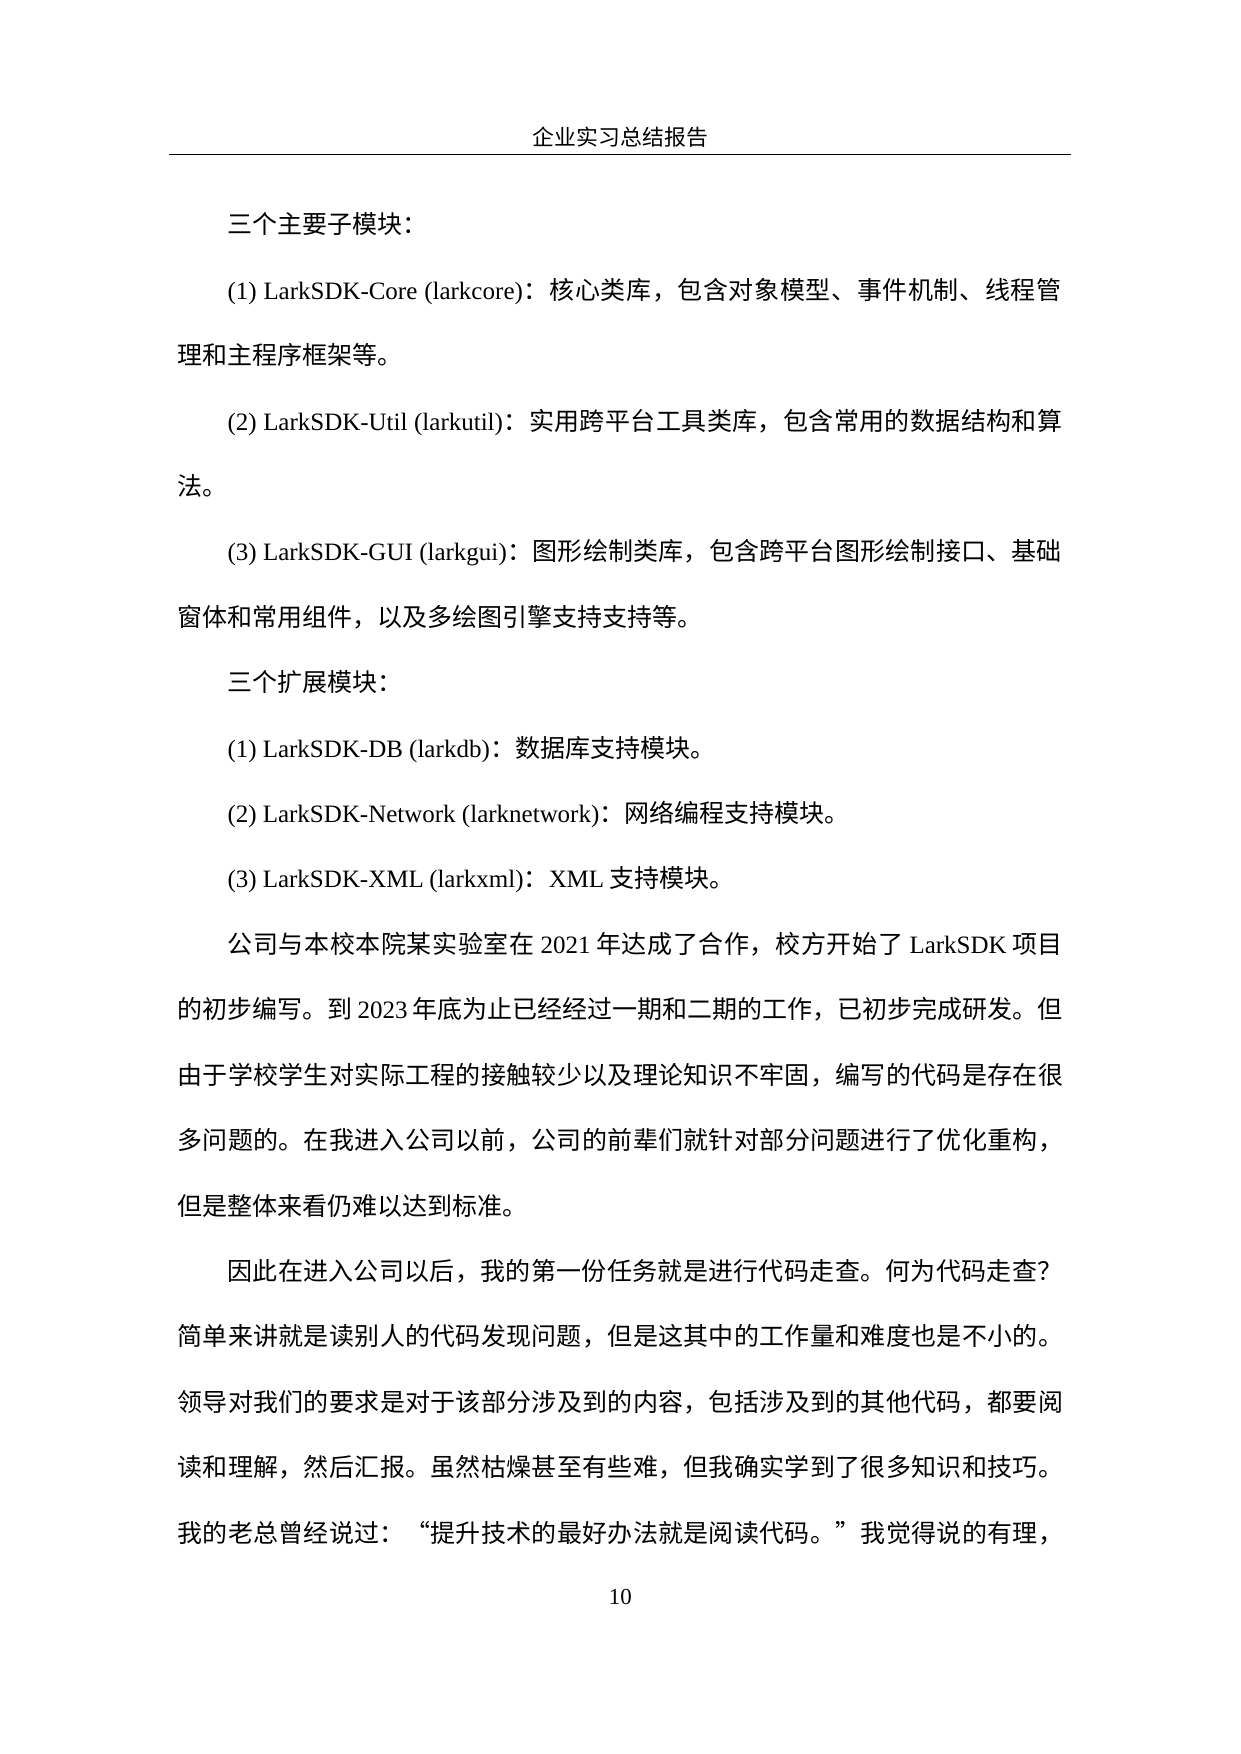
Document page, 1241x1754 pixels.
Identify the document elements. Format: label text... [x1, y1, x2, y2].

text (1) LarkSDK-Core (larkcore)：核心类库，包含对象模型、事件机制、线程管理和主程序框架等。 [177, 256, 1063, 386]
text 公司与本校本院某实验室在2021年达成了合作，校方开始了LarkSDK项目的初步编写。到2023年底为止已经经过一期和二期的工作，已初步完成研发。但由于学校学生对实际工程的接触较少以及理论知识不牢固，编写的代码是存在很多问题的。在我进入公司以前，公司的前辈们就针对部分问题进行了优化重构，但是整体来看仍难以达到标准。 [177, 910, 1063, 1237]
text 三个主要子模块： [177, 190, 1063, 256]
text (3) LarkSDK-XML (larkxml)：XML支持模块。 [177, 844, 1063, 910]
text (1) LarkSDK-DB (larkdb)：数据库支持模块。 [177, 713, 1063, 779]
text (2) LarkSDK-Network (larknetwork)：网络编程支持模块。 [177, 779, 1063, 844]
text 三个扩展模块： [177, 648, 1063, 713]
text (2) LarkSDK-Util (larkutil)：实用跨平台工具类库，包含常用的数据结构和算法。 [177, 386, 1063, 517]
text (3) LarkSDK-GUI (larkgui)：图形绘制类库，包含跨平台图形绘制接口、基础窗体和常用组件，以及多绘图引擎支持支持等。 [177, 517, 1063, 648]
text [177, 1237, 1063, 1564]
